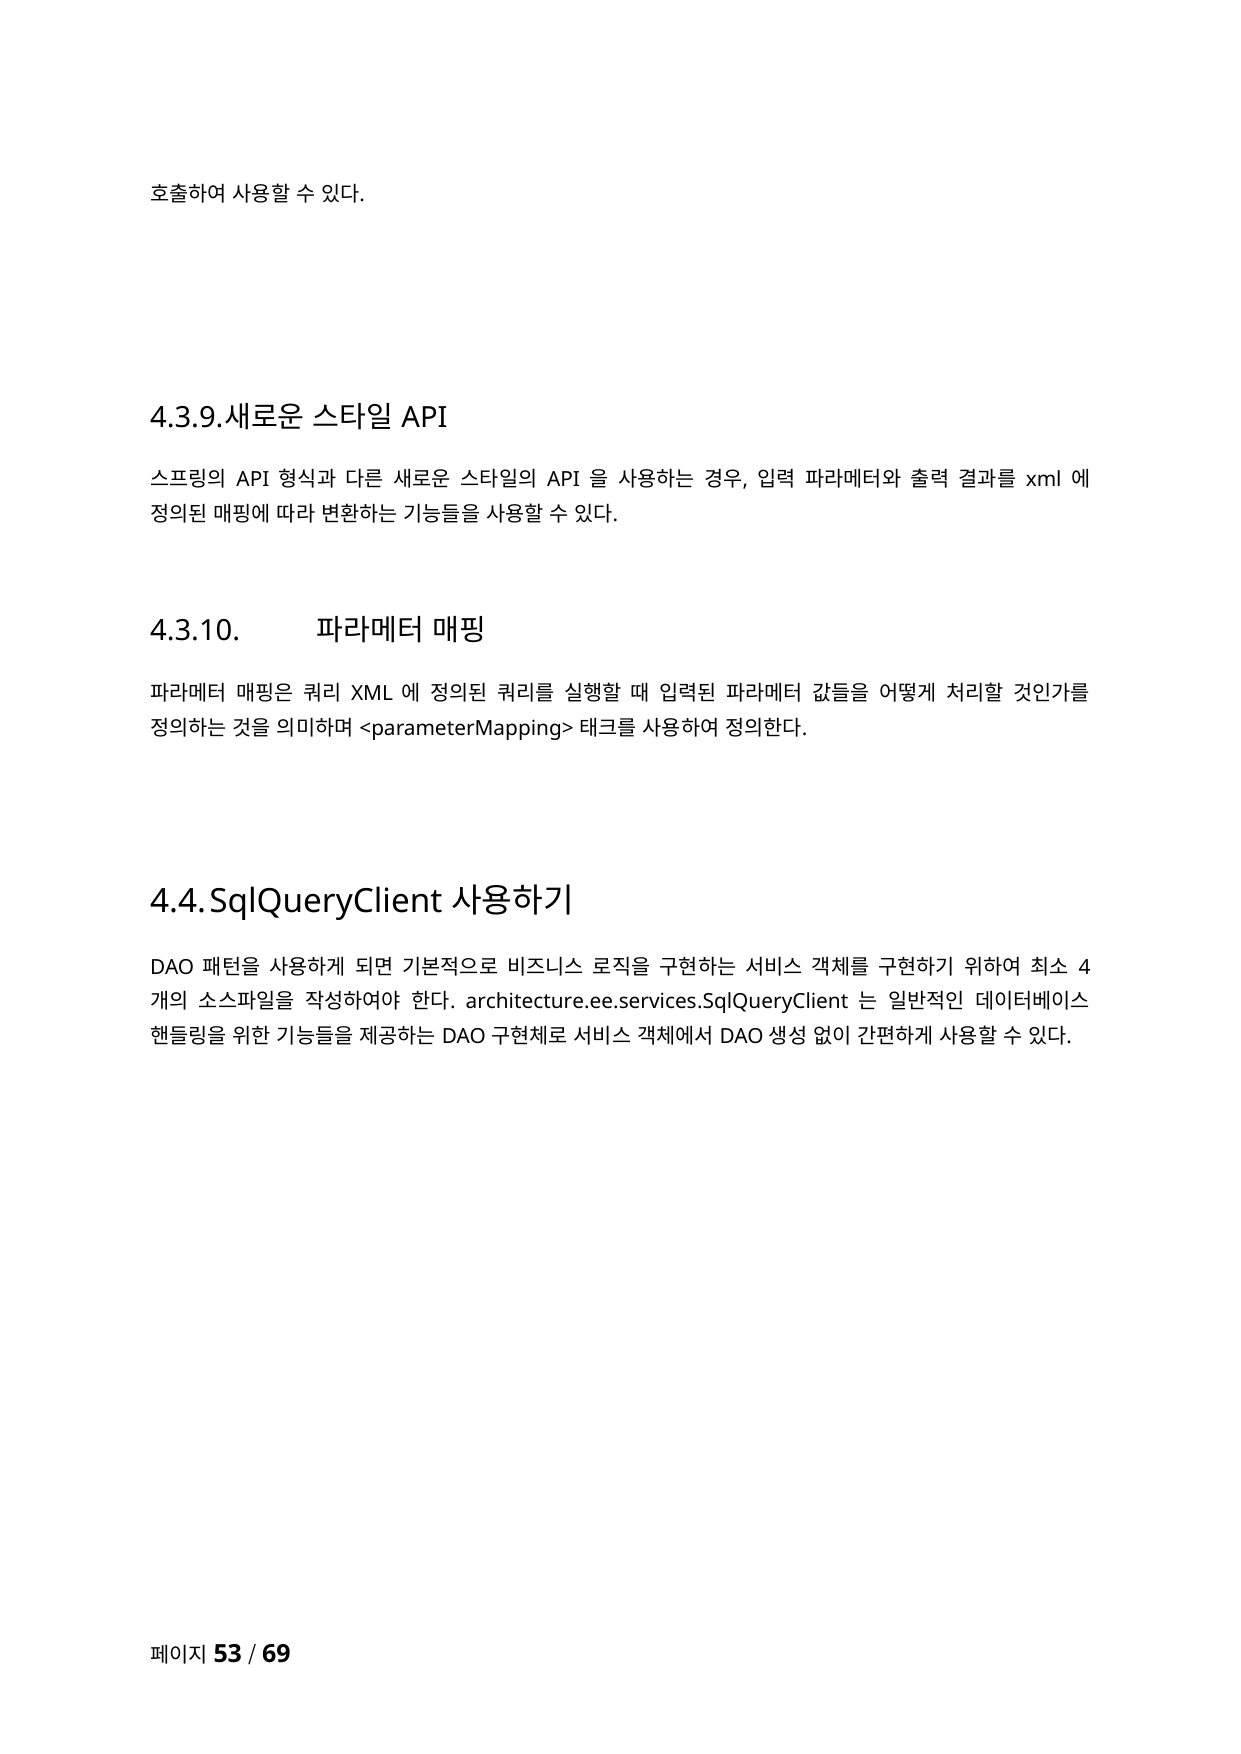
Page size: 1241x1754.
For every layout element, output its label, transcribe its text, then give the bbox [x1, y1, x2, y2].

text 스프링의 API 형식과 다른 새로운 스타일의 API 을 사용하는 경우, 입력 파라메터와 출력 결과를 xml 에 정의된 매핑에 따라 변환하는 기능들을 사용할 수 있다. [150, 463, 1090, 528]
subtitle 새로운 스타일 API [150, 393, 1090, 436]
subtitle SqlQueryClient 사용하기 [150, 873, 1090, 922]
text 파라메터 매핑은 쿼리 XML 에 정의된 쿼리를 실행할 때 입력된 파라메터 값들을 어떻게 처리할 것인가를 정의하는 것을 의미하며 <parameterMapping> 태크를 사용하여 정의한다. [150, 676, 1090, 741]
text DAO 패턴을 사용하게 되면 기본적으로 비즈니스 로직을 구현하는 서비스 객체를 구현하기 위하여 최소 4개의 소스파일을 작성하여야 한다. architecture.ee.services.SqlQueryClient 는 일반적인 데이터베이스 핸들링을 위한 기능들을 제공하는 DAO 구현체로 서비스 객체에서 DAO 생성 없이 간편하게 사용할 수 있다. [150, 950, 1090, 1050]
subtitle 파라메터 매핑 [150, 607, 1090, 649]
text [150, 177, 1090, 207]
